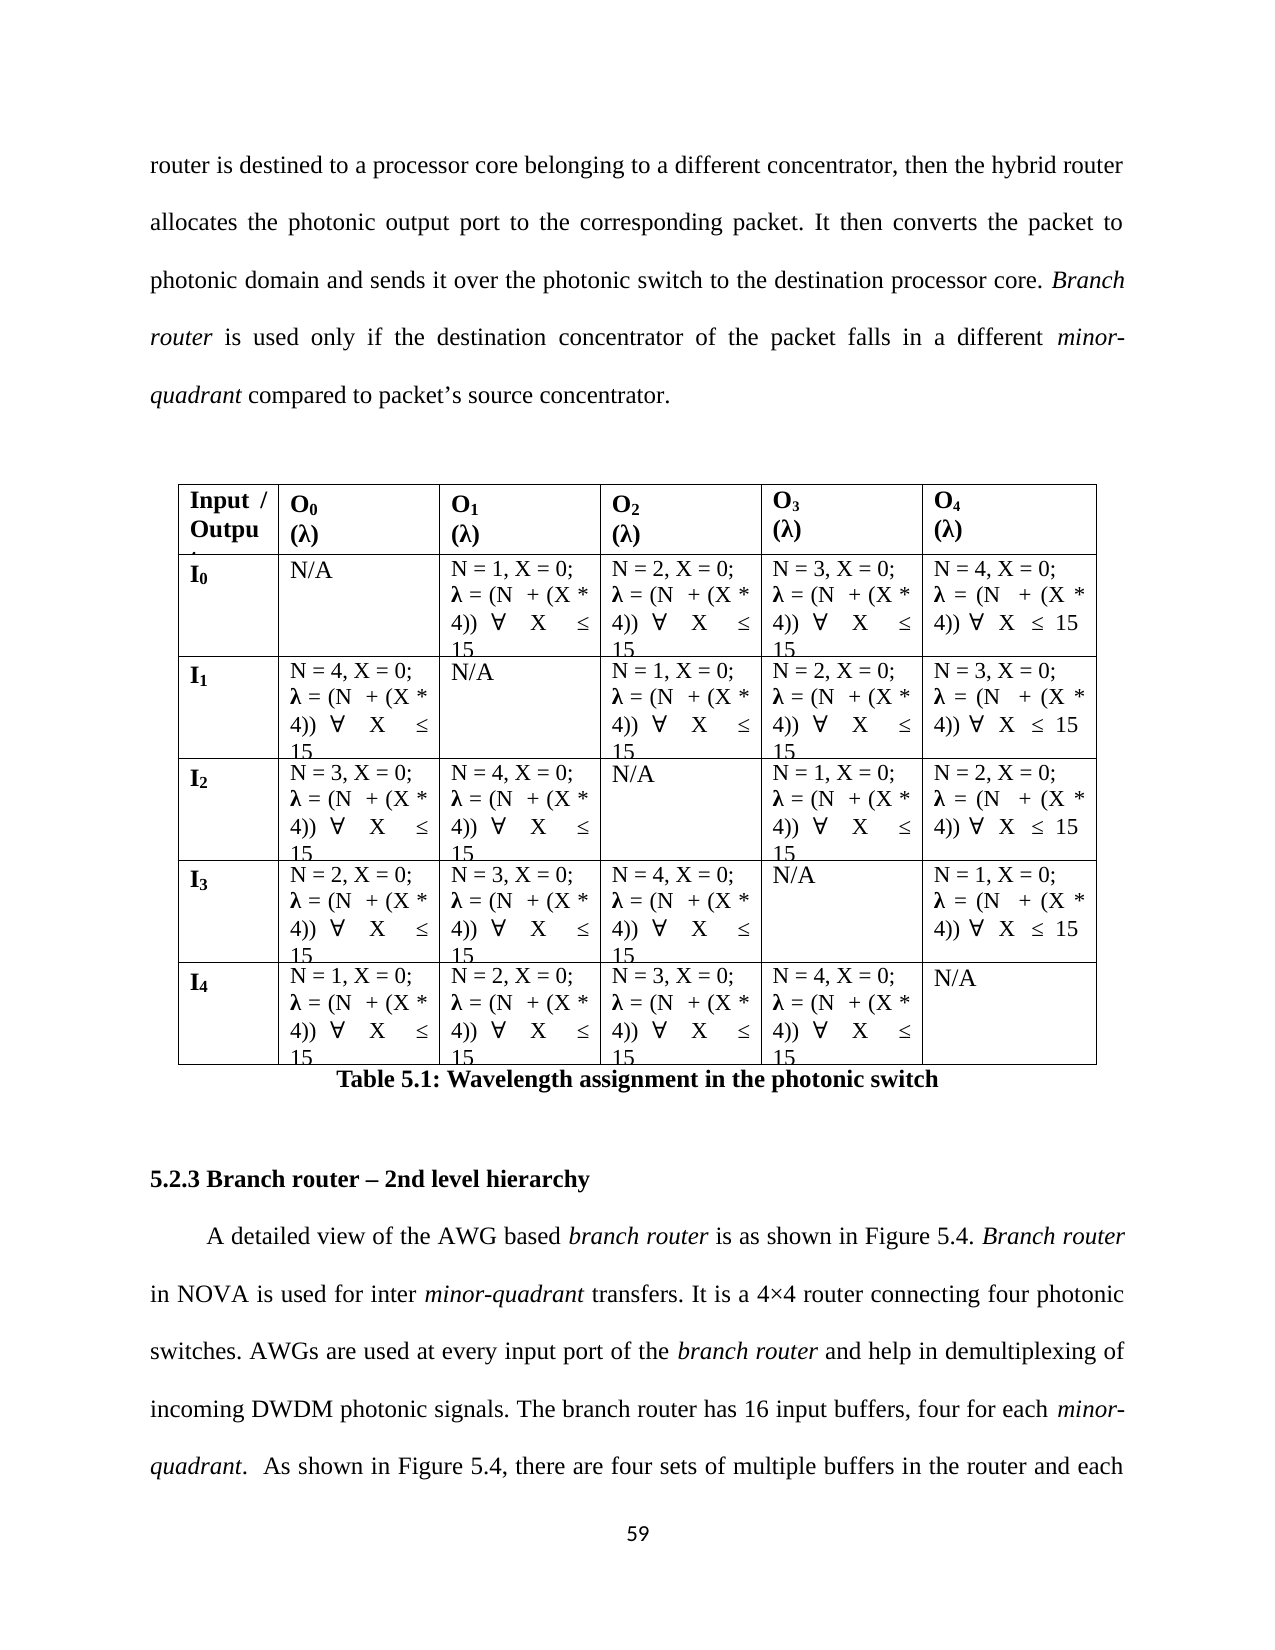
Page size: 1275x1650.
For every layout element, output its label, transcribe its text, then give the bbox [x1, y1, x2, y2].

table_header O4 (λ) [923, 485, 1096, 554]
table_header O1 (λ) [440, 485, 600, 554]
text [150, 150, 1125, 409]
table_cell N = 2, X = 0; λ = (N + (X * 4)) ∀ X ≤ 15 [923, 759, 1096, 859]
table_cell N = 1, X = 0; λ = (N + (X * 4)) ∀ X ≤ 15 [279, 963, 439, 1063]
table_cell N/A [762, 861, 922, 962]
table_cell N = 3, X = 0; λ = (N + (X * 4)) ∀ X ≤ 15 [440, 861, 600, 962]
table_cell N = 1, X = 0; λ = (N + (X * 4)) ∀ X ≤ 15 [440, 555, 600, 656]
table_header Input / Output [179, 485, 278, 554]
table_cell N = 4, X = 0; λ = (N + (X * 4)) ∀ X ≤ 15 [923, 555, 1096, 656]
table_cell N/A [440, 657, 600, 758]
table_cell N/A [279, 555, 439, 656]
table_cell N = 1, X = 0; λ = (N + (X * 4)) ∀ X ≤ 15 [762, 759, 922, 859]
table_header O3 (λ) [762, 485, 922, 554]
table_cell N = 3, X = 0; λ = (N + (X * 4)) ∀ X ≤ 15 [601, 963, 761, 1063]
table_cell N = 3, X = 0; λ = (N + (X * 4)) ∀ X ≤ 15 [279, 759, 439, 859]
table_cell N = 3, X = 0; λ = (N + (X * 4)) ∀ X ≤ 15 [923, 657, 1096, 758]
table_cell N = 2, X = 0; λ = (N + (X * 4)) ∀ X ≤ 15 [762, 657, 922, 758]
table_cell N/A [601, 759, 761, 859]
table_cell I1 [179, 657, 278, 758]
table_cell N = 1, X = 0; λ = (N + (X * 4)) ∀ X ≤ 15 [923, 861, 1096, 962]
table_cell I4 [179, 963, 278, 1063]
table_header O0 (λ) [279, 485, 439, 554]
table_cell N/A [923, 963, 1096, 1063]
table_cell N = 4, X = 0; λ = (N + (X * 4)) ∀ X ≤ 15 [601, 861, 761, 962]
table_cell N = 2, X = 0; λ = (N + (X * 4)) ∀ X ≤ 15 [279, 861, 439, 962]
table_cell N = 4, X = 0; λ = (N + (X * 4)) ∀ X ≤ 15 [440, 759, 600, 859]
table_cell I0 [179, 555, 278, 656]
table_cell I2 [179, 759, 278, 859]
table_cell N = 4, X = 0; λ = (N + (X * 4)) ∀ X ≤ 15 [279, 657, 439, 758]
table_cell N = 2, X = 0; λ = (N + (X * 4)) ∀ X ≤ 15 [601, 555, 761, 656]
table_header O2 (λ) [601, 485, 761, 554]
table_cell N = 4, X = 0; λ = (N + (X * 4)) ∀ X ≤ 15 [762, 963, 922, 1063]
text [150, 1221, 1125, 1480]
table_cell I3 [179, 861, 278, 962]
table_cell N = 3, X = 0; λ = (N + (X * 4)) ∀ X ≤ 15 [762, 555, 922, 656]
table_cell N = 2, X = 0; λ = (N + (X * 4)) ∀ X ≤ 15 [440, 963, 600, 1063]
table_cell N = 1, X = 0; λ = (N + (X * 4)) ∀ X ≤ 15 [601, 657, 761, 758]
text Table 5.1: Wavelength assignment in the photonic switch [150, 1064, 1125, 1093]
text 5.2.3 Branch router – 2nd level hierarchy [150, 1164, 1125, 1192]
